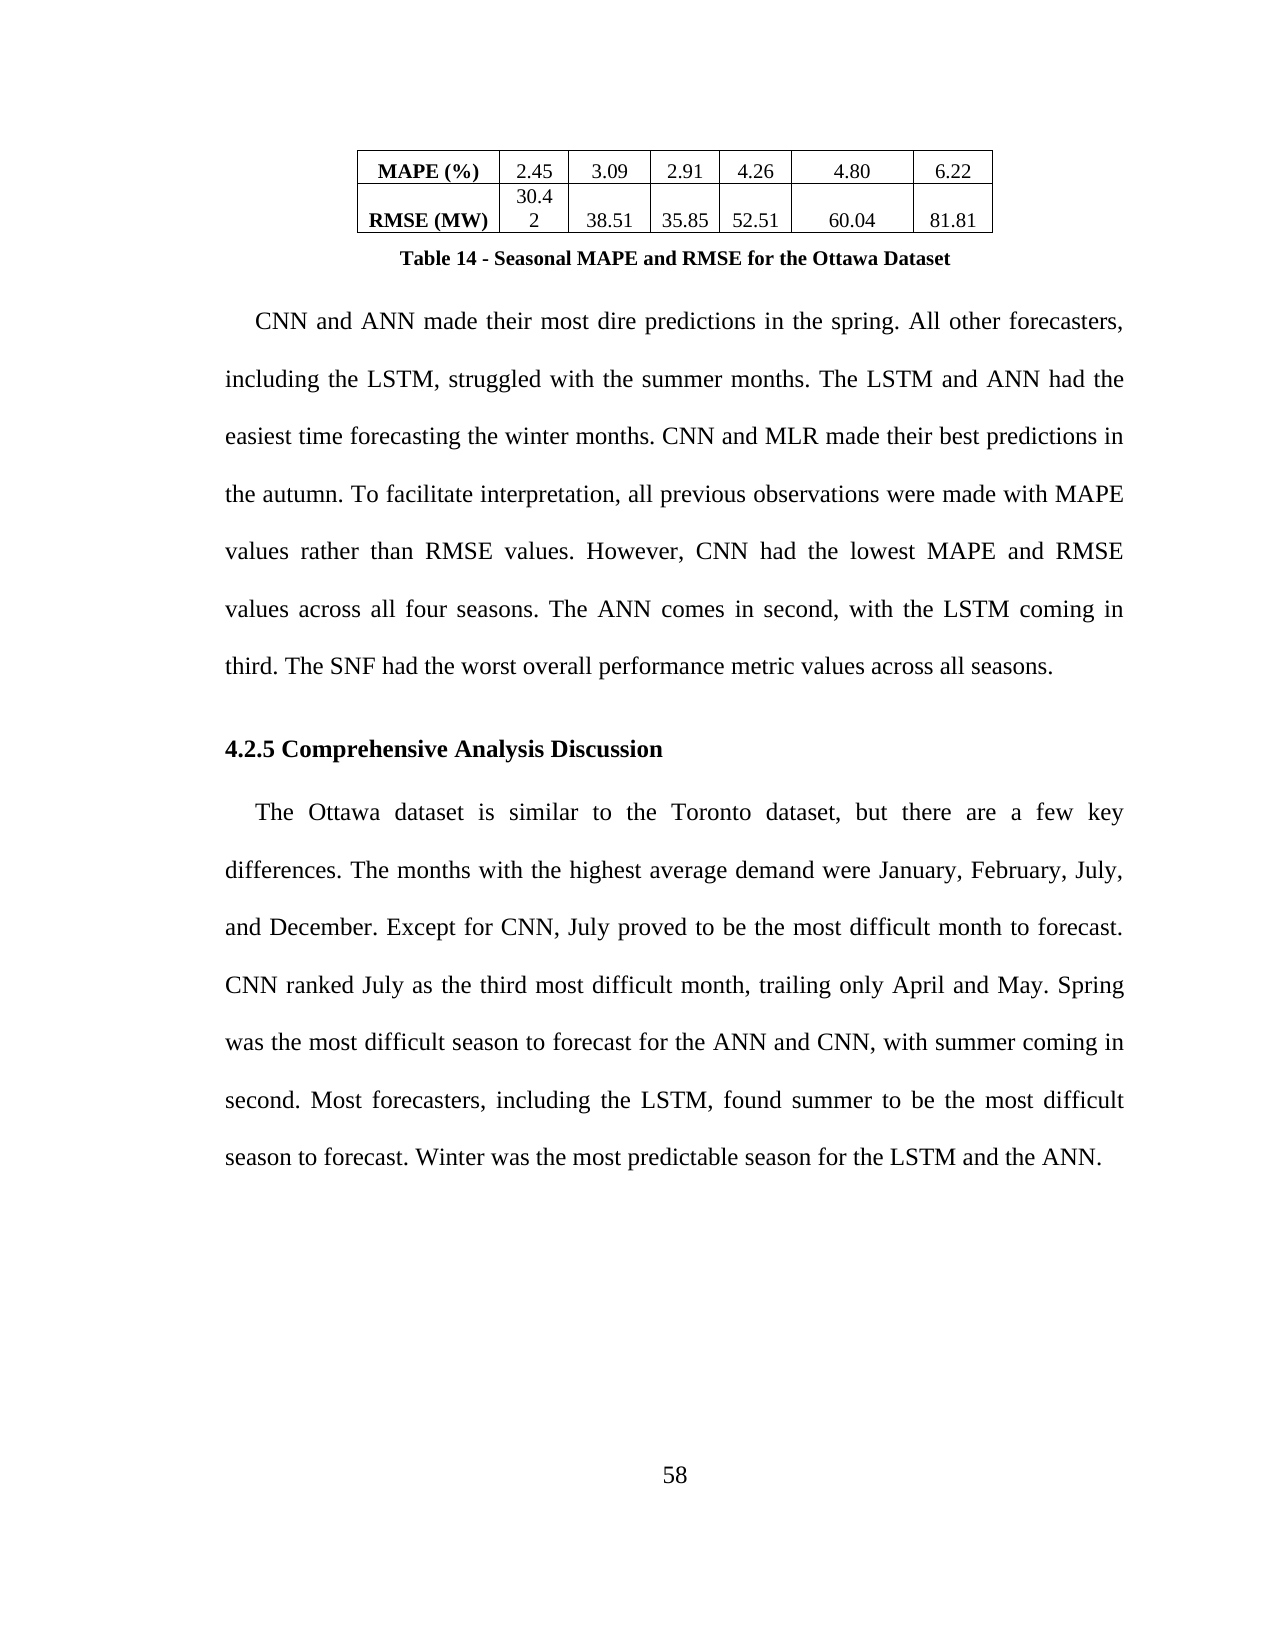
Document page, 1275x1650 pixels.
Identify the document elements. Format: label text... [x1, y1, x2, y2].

table_cell MAPE (%) [358, 151, 499, 183]
text The Ottawa dataset is similar to the Toronto dataset, but there are a few key differences. The months with the highest average demand were January, February, July, and December. Except for CNN, July proved to be the most difficult month to forecast. CNN ranked July as the third most difficult month, trailing only April and May. Spring was the most difficult season to forecast for the ANN and CNN, with summer coming in second. Most forecasters, including the LSTM, found summer to be the most difficult season to forecast. Winter was the most predictable season for the LSTM and the ANN. [225, 797, 1125, 1171]
table_cell 81.81 [914, 184, 992, 232]
table_cell 3.09 [569, 151, 650, 183]
table_cell 2.91 [651, 151, 719, 183]
table_cell 30.42 [500, 184, 568, 232]
table_cell 4.80 [792, 151, 913, 183]
subtitle 4.2.5 Comprehensive Analysis Discussion [225, 734, 1125, 762]
text CNN and ANN made their most dire predictions in the spring. All other forecasters, including the LSTM, struggled with the summer months. The LSTM and ANN had the easiest time forecasting the winter months. CNN and MLR made their best predictions in the autumn. To facilitate interpretation, all previous observations were made with MAPE values rather than RMSE values. However, CNN had the lowest MAPE and RMSE values across all four seasons. The ANN comes in second, with the LSTM coming in third. The SNF had the worst overall performance metric values across all seasons. [225, 306, 1125, 680]
table_cell 52.51 [720, 184, 791, 232]
table_cell 35.85 [651, 184, 719, 232]
table_cell 38.51 [569, 184, 650, 232]
table_cell 60.04 [792, 184, 913, 232]
table_cell 6.22 [914, 151, 992, 183]
table_cell RMSE (MW) [358, 184, 499, 232]
table_cell 2.45 [500, 151, 568, 183]
table_cell 4.26 [720, 151, 791, 183]
